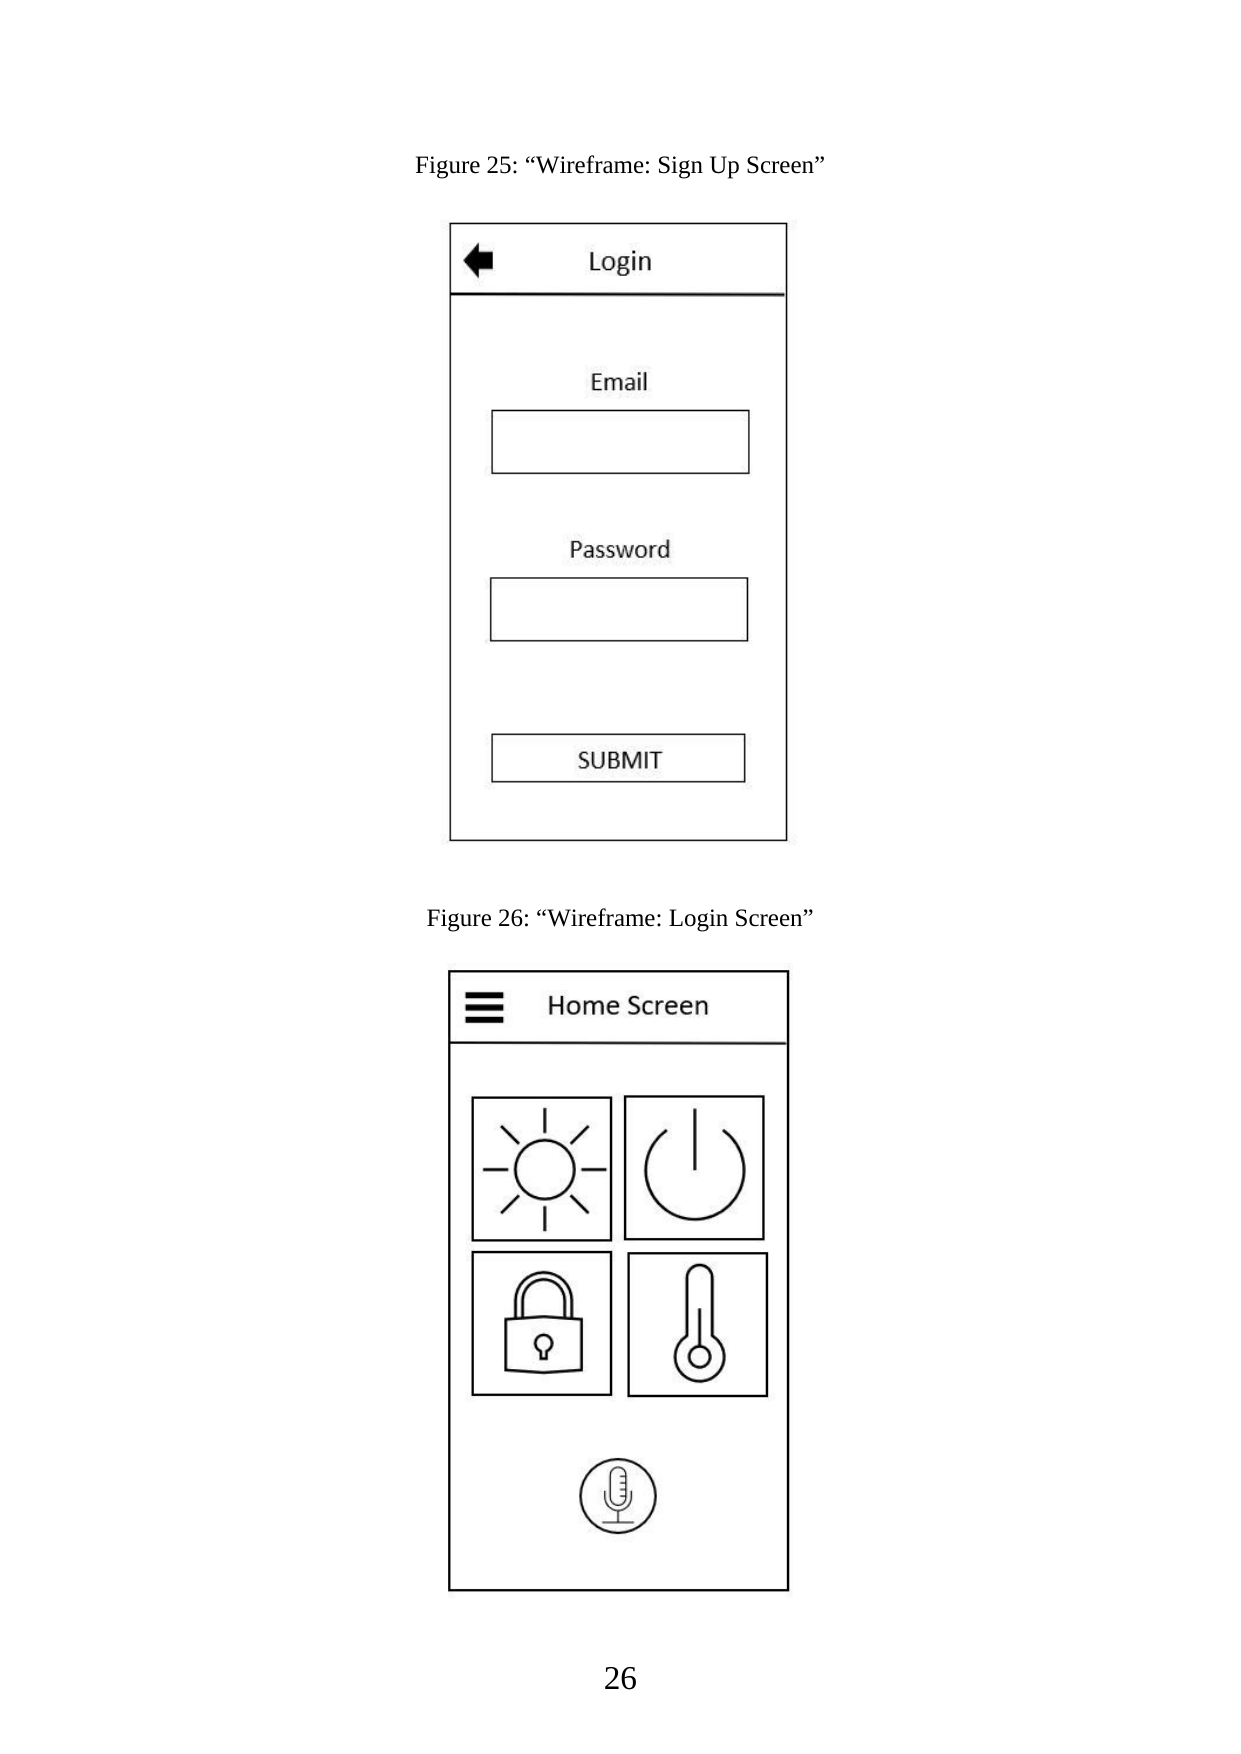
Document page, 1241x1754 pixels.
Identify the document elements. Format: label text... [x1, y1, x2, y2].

text Figure 26: “Wireframe: Login Screen” [150, 903, 1090, 932]
text Figure 25: “Wireframe: Sign Up Screen” [150, 150, 1090, 179]
picture [447, 963, 793, 1602]
picture [440, 209, 800, 858]
